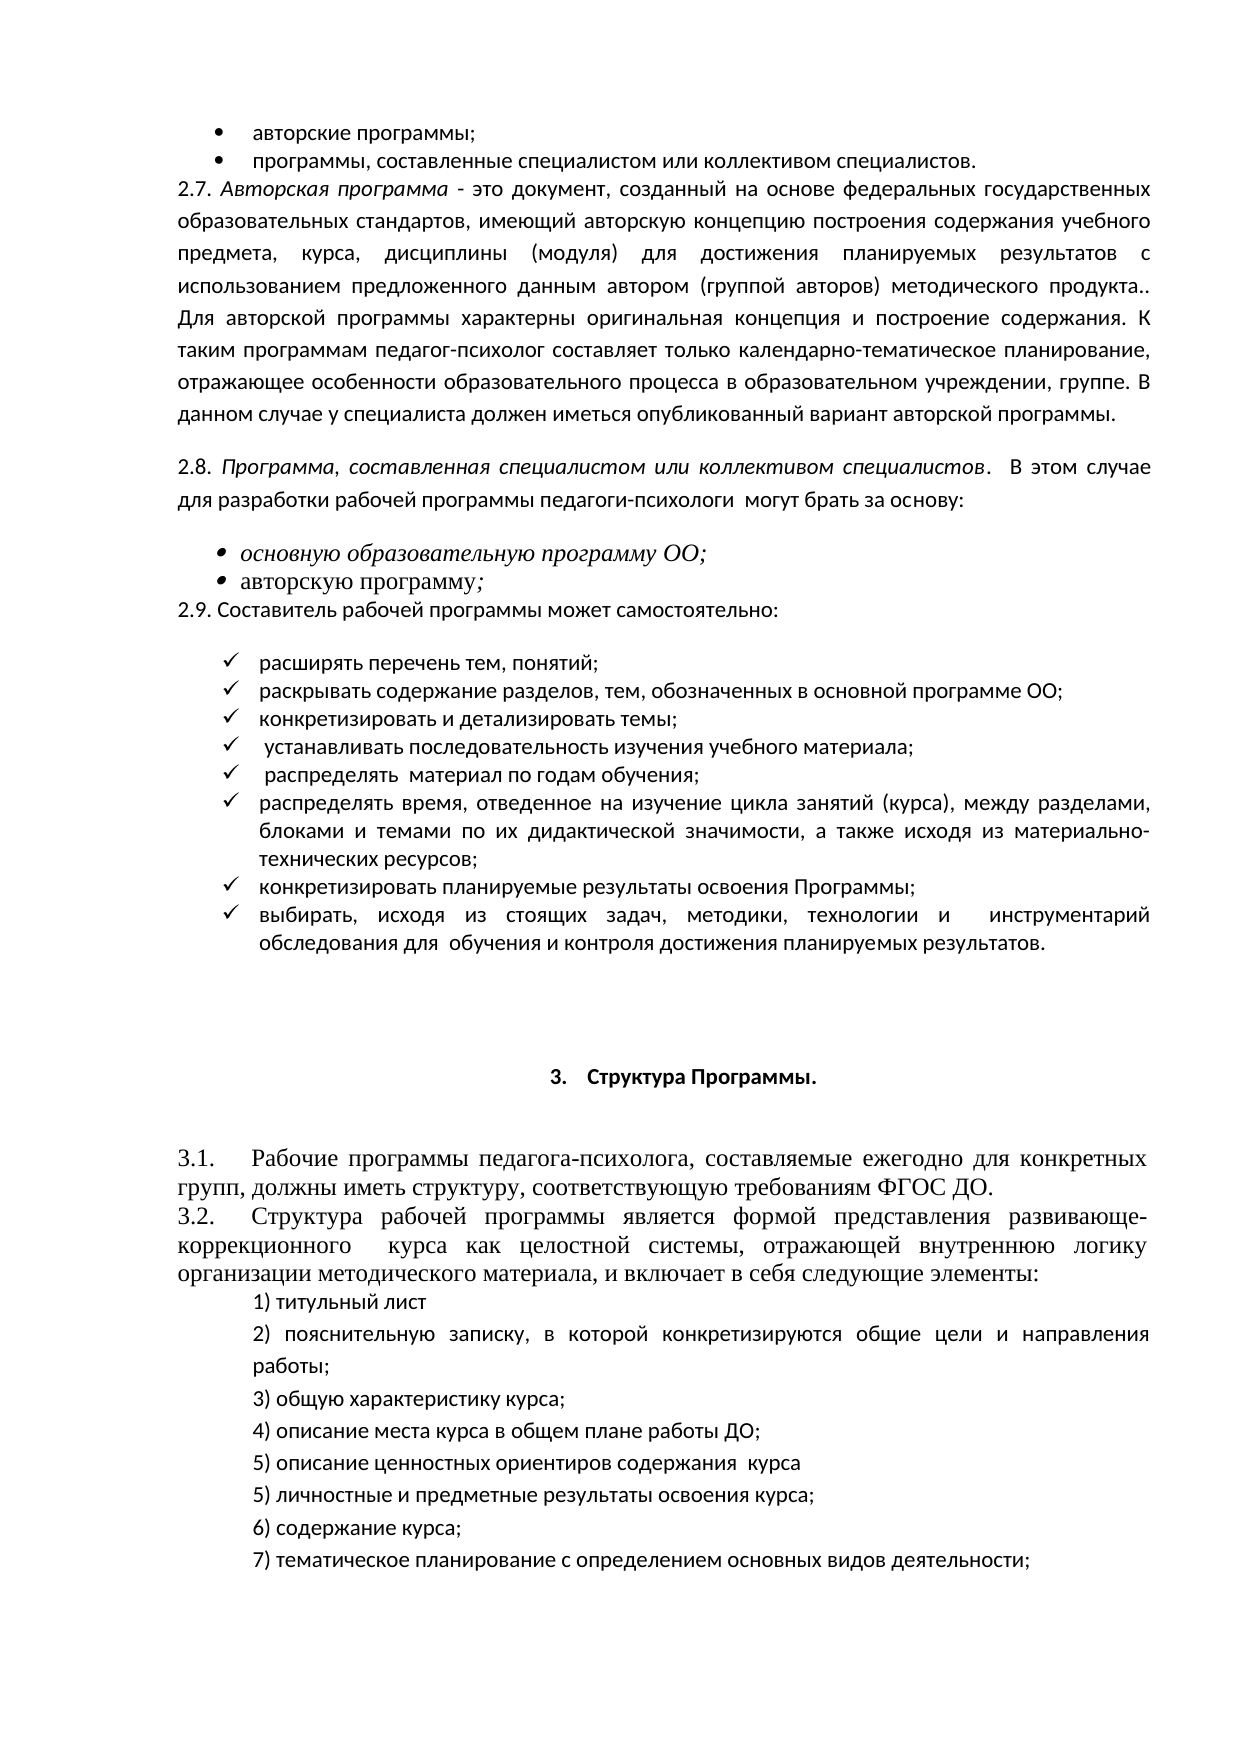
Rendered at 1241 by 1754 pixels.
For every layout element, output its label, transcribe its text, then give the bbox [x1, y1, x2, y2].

list 5) личностные и предметные результаты освоения курса; [252, 1480, 1152, 1508]
list распределять материал по годам обучения; [221, 760, 1152, 788]
list 1) титульный лист [252, 1287, 1152, 1315]
list авторскую программу; [215, 566, 1149, 595]
list основную образовательную программу ОО; [657, 538, 1149, 566]
list Структура Программы. [215, 1062, 1152, 1091]
list 5) описание ценностных ориентиров содержания курса [252, 1448, 1152, 1476]
list программы, составленные специалистом или коллективом специалистов. [215, 146, 1152, 174]
list Рабочие программы педагога-психолога, составляемые ежегодно для конкретных групп, должны иметь структуру, соответствующую требованиям ФГОС ДО. [177, 1143, 1147, 1201]
text 2.8. Программа, составленная специалистом или коллективом специалистов. В этом случае для разработки рабочей программы педагоги-психологи могут брать за основу: [177, 452, 1152, 513]
list расширять перечень тем, понятий; [221, 648, 1152, 676]
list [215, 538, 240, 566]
list 6) содержание курса; [252, 1513, 1152, 1541]
list раскрывать содержание разделов, тем, обозначенных в основной программе ОО; [221, 676, 1152, 704]
list конкретизировать и детализировать темы; [221, 704, 1152, 732]
list распределять время, отведенное на изучение цикла занятий (курса), между разделами, блоками и темами по их дидактической значимости, а также исходя из материально-технических ресурсов; [221, 788, 1152, 872]
text 2.9. Составитель рабочей программы может самостоятельно: [177, 595, 1152, 623]
list 7) тематическое планирование с определением основных видов деятельности; [252, 1545, 1152, 1573]
list авторские программы; [215, 118, 1152, 146]
list 2) пояснительную записку, в которой конкретизируются общие цели и направления работы; [252, 1319, 1152, 1380]
list выбирать, исходя из стоящих задач, методики, технологии и инструментарий обследования для обучения и контроля достижения планируемых результатов. [221, 900, 1152, 956]
list конкретизировать планируемые результаты освоения Программы; [221, 872, 1152, 900]
list 4) описание места курса в общем плане работы ДО; [252, 1416, 1152, 1444]
list устанавливать последовательность изучения учебного материала; [221, 732, 1152, 760]
list 2.7. Авторская программа - это документ, созданный на основе федеральных государственных образовательных стандартов, имеющий авторскую концепцию построения содержания учебного предмета, курса, дисциплины (модуля) для достижения планируемых результатов с использованием предложенного данным автором (группой авторов) методического продукта.. Для авторской программы характерны оригинальная концепция и построение содержания. К таким программам педагог-психолог составляет только календарно-тематическое планирование, отражающее особенности образовательного процесса в образовательном учреждении, группе. В данном случае у специалиста должен иметься опубликованный вариант авторской программы. [177, 174, 1152, 427]
list Структура рабочей программы является формой представления развивающе-коррекционного курса как целостной системы, отражающей внутреннюю логику организации методического материала, и включает в себя следующие элементы: [177, 1201, 1147, 1287]
list 3) общую характеристику курса; [252, 1384, 1152, 1412]
